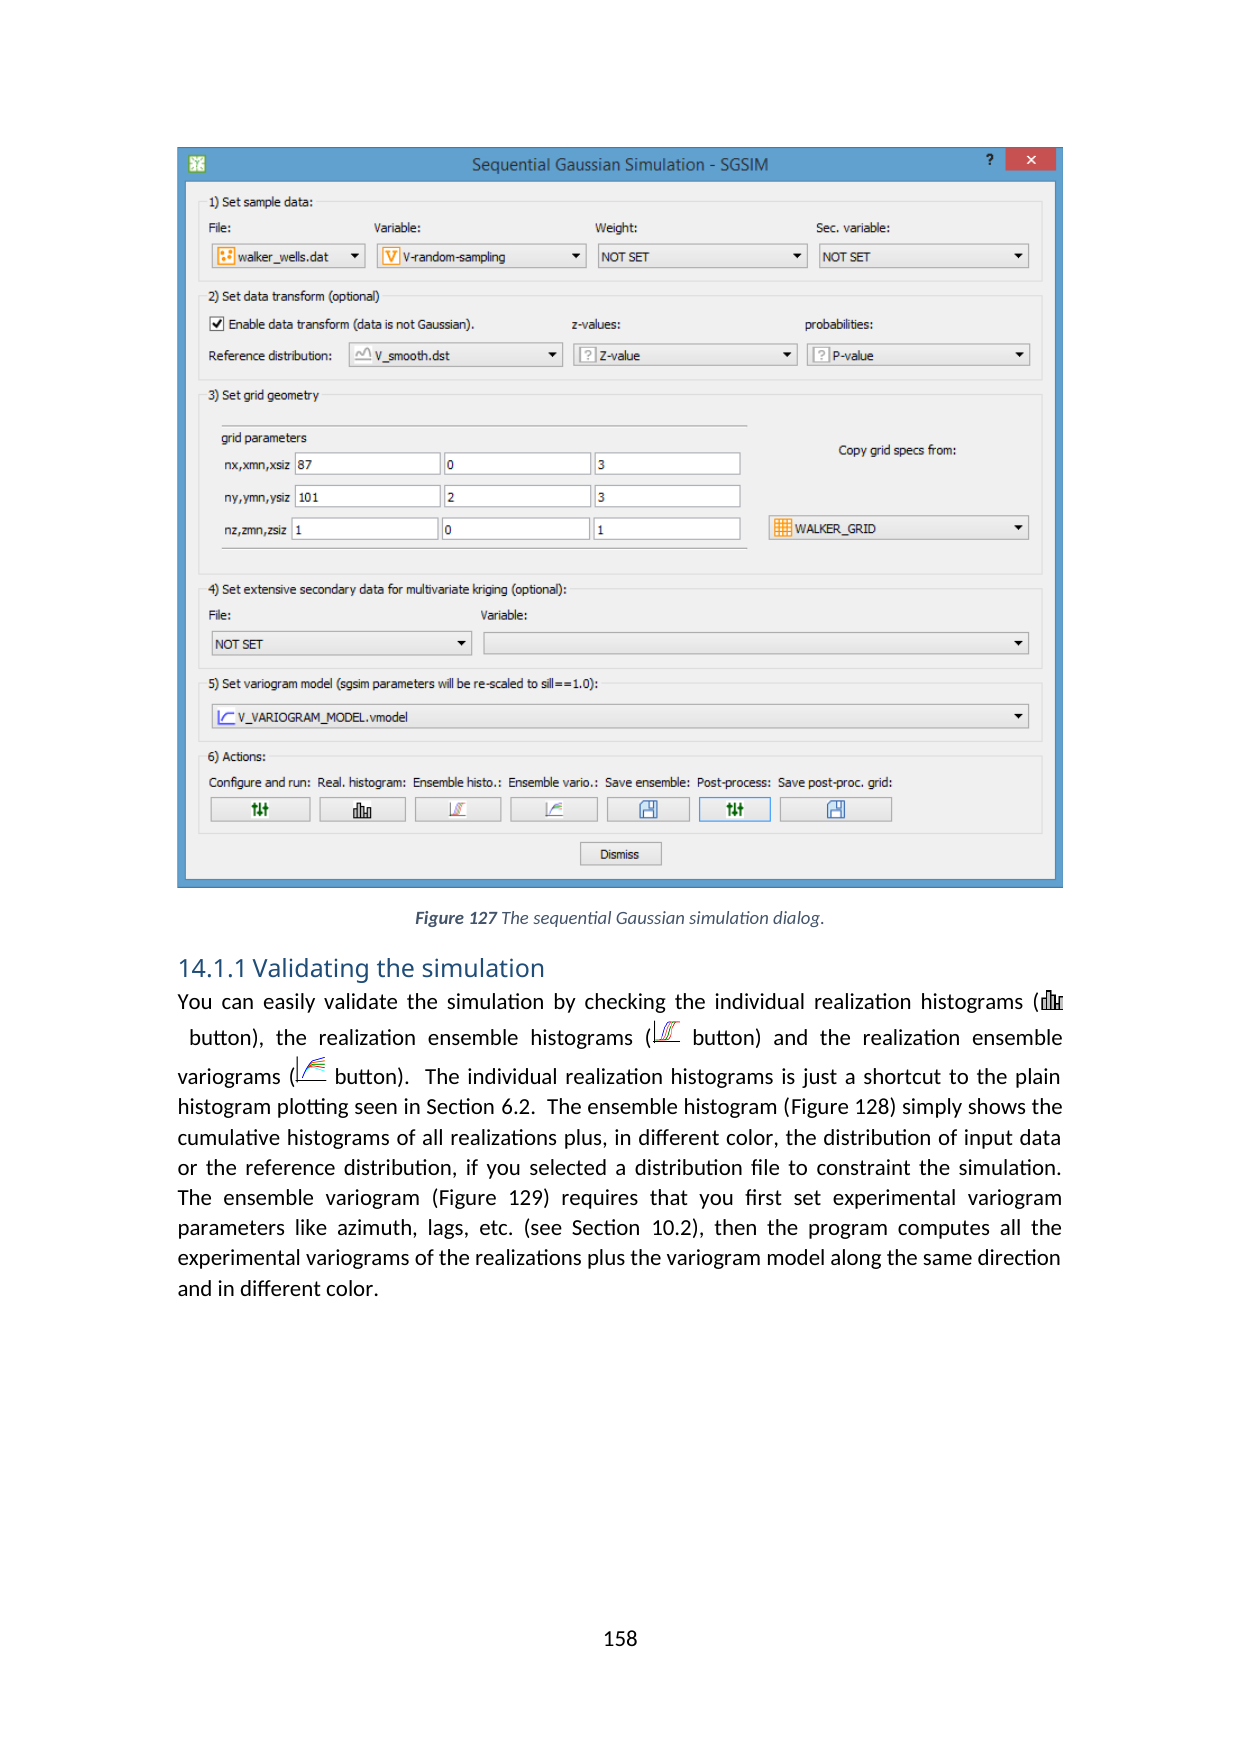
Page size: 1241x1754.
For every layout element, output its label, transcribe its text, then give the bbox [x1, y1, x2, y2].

picture [1041, 987, 1063, 1010]
picture [652, 1017, 681, 1046]
text You can easily validate the simulation by checking the individual realization histograms ( button), the realization ensemble histograms ( button) and the realization ensemble variograms ( button). The individual realization histograms is just a shortcut to the plain histogram plotting seen in Section 6.2. The ensemble histogram (Figure 128) simply shows the cumulative histograms of all realizations plus, in different color, the distribution of input data or the reference distribution, if you selected a distribution file to constraint the simulation. The ensemble variogram (Figure 129) requires that you first set experimental variogram parameters like azimuth, lags, etc. (see Section 10.2), then the program computes all the experimental variograms of the realizations plus the variogram model along the same direction and in different color. [177, 987, 1063, 1302]
text Figure 127 The sequential Gaussian simulation dialog. [177, 907, 1063, 929]
subtitle Validating the simulation [177, 950, 1063, 984]
picture [177, 147, 1063, 888]
picture [295, 1053, 327, 1085]
